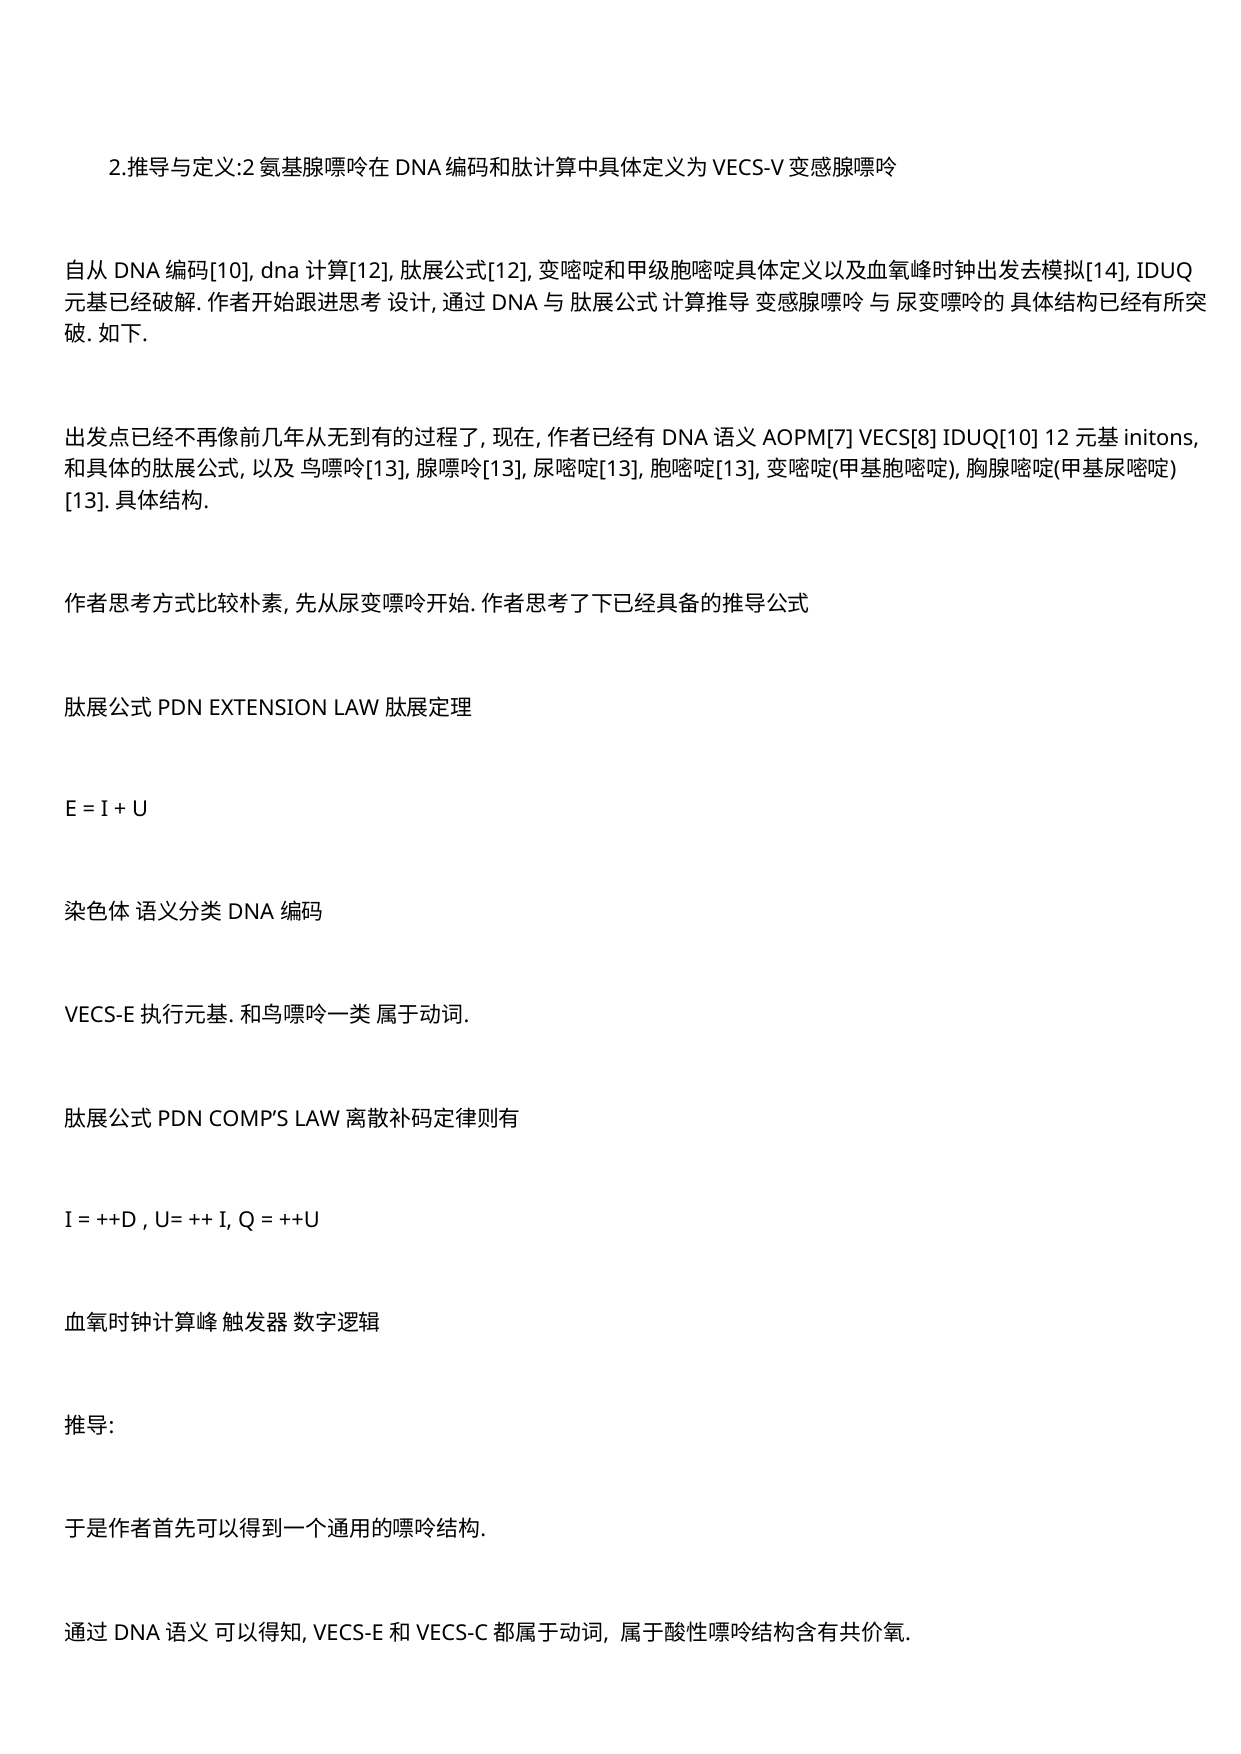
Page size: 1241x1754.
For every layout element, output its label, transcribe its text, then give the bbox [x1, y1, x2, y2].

text I = ++D , U= ++ I, Q = ++U [64, 1204, 1213, 1233]
text 血氧时钟计算峰 触发器 数字逻辑 [64, 1305, 1213, 1337]
text E = I + U [64, 793, 1213, 823]
text 肽展公式 PDN EXTENSION LAW 肽展定理 [64, 689, 1213, 721]
text 于是作者首先可以得到一个通用的嘌呤结构. [64, 1511, 1213, 1543]
text 作者思考方式比较朴素, 先从尿变嘌呤开始. 作者思考了下已经具备的推导公式 [64, 586, 1213, 618]
text 出发点已经不再像前几年从无到有的过程了, 现在, 作者已经有 DNA 语义 AOPM[7] VECS[8] IDUQ[10] 12 元基initons, 和具体的肽展公式, 以及 鸟嘌呤[13], 腺嘌呤[13], 尿嘧啶[13], 胞嘧啶[13], 变嘧啶(甲基胞嘧啶), 胸腺嘧啶(甲基尿嘧啶)[13]. 具体结构. [64, 419, 1213, 515]
text 自从 DNA 编码[10], dna 计算[12], 肽展公式[12], 变嘧啶和甲级胞嘧啶具体定义以及血氧峰时钟出发去模拟[14], IDUQ 元基已经破解. 作者开始跟进思考 设计, 通过 DNA 与 肽展公式 计算推导 变感腺嘌呤 与 尿变嘌呤的 具体结构已经有所突破. 如下. [64, 253, 1213, 348]
text 2.推导与定义:2氨基腺嘌呤在DNA编码和肽计算中具体定义为VECS-V变感腺嘌呤 [64, 151, 1213, 181]
text 推导: [64, 1408, 1213, 1440]
text VECS-E 执行元基. 和鸟嘌呤一类 属于动词. [64, 997, 1213, 1029]
text 通过 DNA 语义 可以得知, VECS-E 和 VECS-C 都属于动词, 属于酸性嘌呤结构含有共价氧. [64, 1614, 1213, 1646]
text 肽展公式 PDN COMP’S LAW 离散补码定律则有 [64, 1101, 1213, 1132]
text 染色体 语义分类 DNA 编码 [64, 894, 1213, 926]
